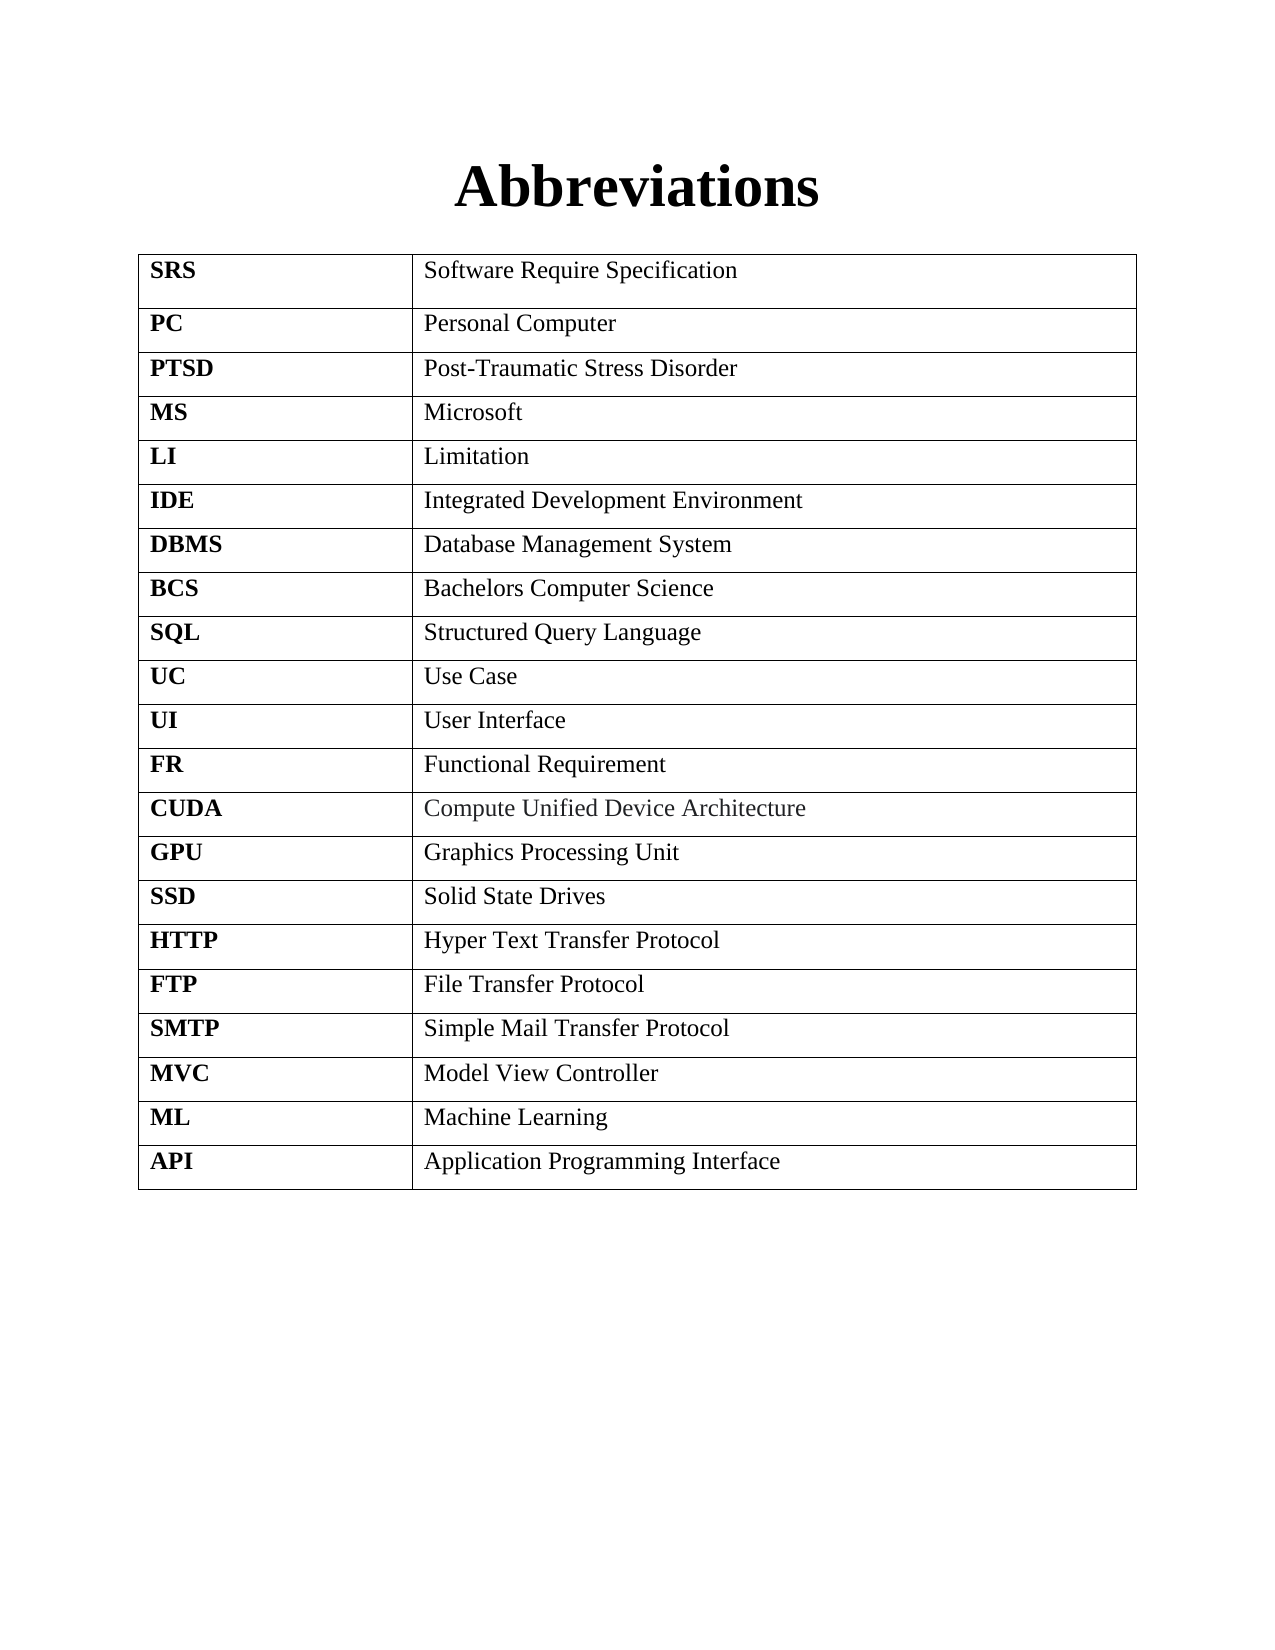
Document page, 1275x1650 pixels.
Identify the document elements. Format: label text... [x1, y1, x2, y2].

table_cell Database Management System [413, 529, 1136, 572]
table_cell User Interface [413, 705, 1136, 748]
table_cell Integrated Development Environment [413, 485, 1136, 528]
table_cell GPU [139, 837, 412, 880]
table_cell CUDA [139, 793, 412, 836]
table_cell UI [139, 705, 412, 748]
table_cell SSD [139, 881, 412, 924]
table_cell Machine Learning [413, 1102, 1136, 1145]
table_cell Simple Mail Transfer Protocol [413, 1014, 1136, 1057]
table_cell PC [139, 309, 412, 352]
table_cell Compute Unified Device Architecture [413, 793, 1136, 836]
table_cell ML [139, 1102, 412, 1145]
table_cell LI [139, 441, 412, 484]
table_cell Use Case [413, 661, 1136, 704]
table_cell Personal Computer [413, 309, 1136, 352]
table_cell File Transfer Protocol [413, 970, 1136, 1012]
table_cell DBMS [139, 529, 412, 572]
table_cell MVC [139, 1058, 412, 1101]
table_cell Hyper Text Transfer Protocol [413, 925, 1136, 968]
table_header SRS [139, 255, 412, 307]
table_cell Post-Traumatic Stress Disorder [413, 353, 1136, 396]
table_cell Bachelors Computer Science [413, 573, 1136, 616]
table_cell Structured Query Language [413, 617, 1136, 660]
table_cell API [139, 1146, 412, 1189]
table_cell Solid State Drives [413, 881, 1136, 924]
table_cell Application Programming Interface [413, 1146, 1136, 1189]
table_cell Graphics Processing Unit [413, 837, 1136, 880]
table_cell FR [139, 749, 412, 792]
table_cell UC [139, 661, 412, 704]
table_cell Microsoft [413, 397, 1136, 440]
table_cell Functional Requirement [413, 749, 1136, 792]
table_cell PTSD [139, 353, 412, 396]
table_header Software Require Specification [413, 255, 1136, 307]
table_cell BCS [139, 573, 412, 616]
table_cell HTTP [139, 925, 412, 968]
table_cell Model View Controller [413, 1058, 1136, 1101]
text Abbreviations [150, 150, 1125, 219]
table_cell SQL [139, 617, 412, 660]
table_cell MS [139, 397, 412, 440]
table_cell IDE [139, 485, 412, 528]
table_cell SMTP [139, 1014, 412, 1057]
table_cell FTP [139, 970, 412, 1012]
table_cell Limitation [413, 441, 1136, 484]
